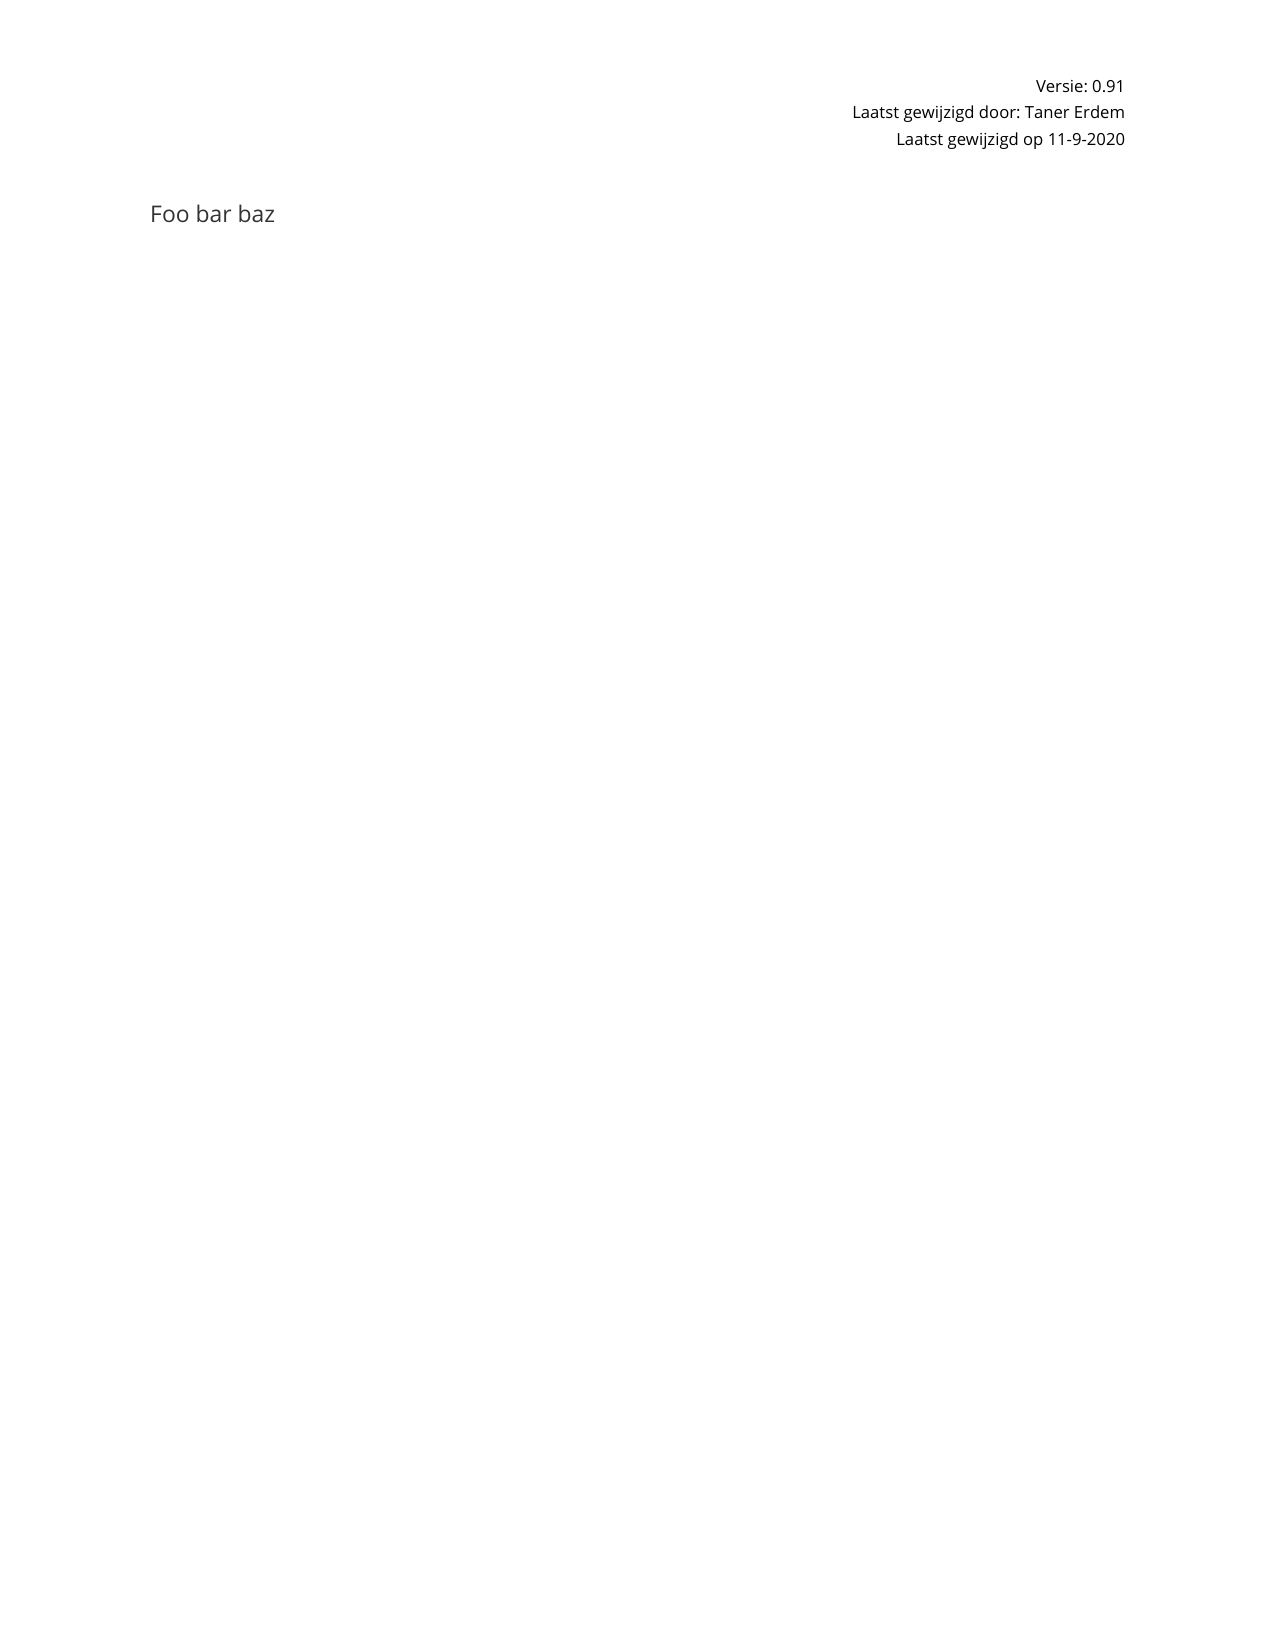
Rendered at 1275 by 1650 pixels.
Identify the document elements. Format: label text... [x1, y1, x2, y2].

text Foo bar baz [150, 197, 1125, 229]
